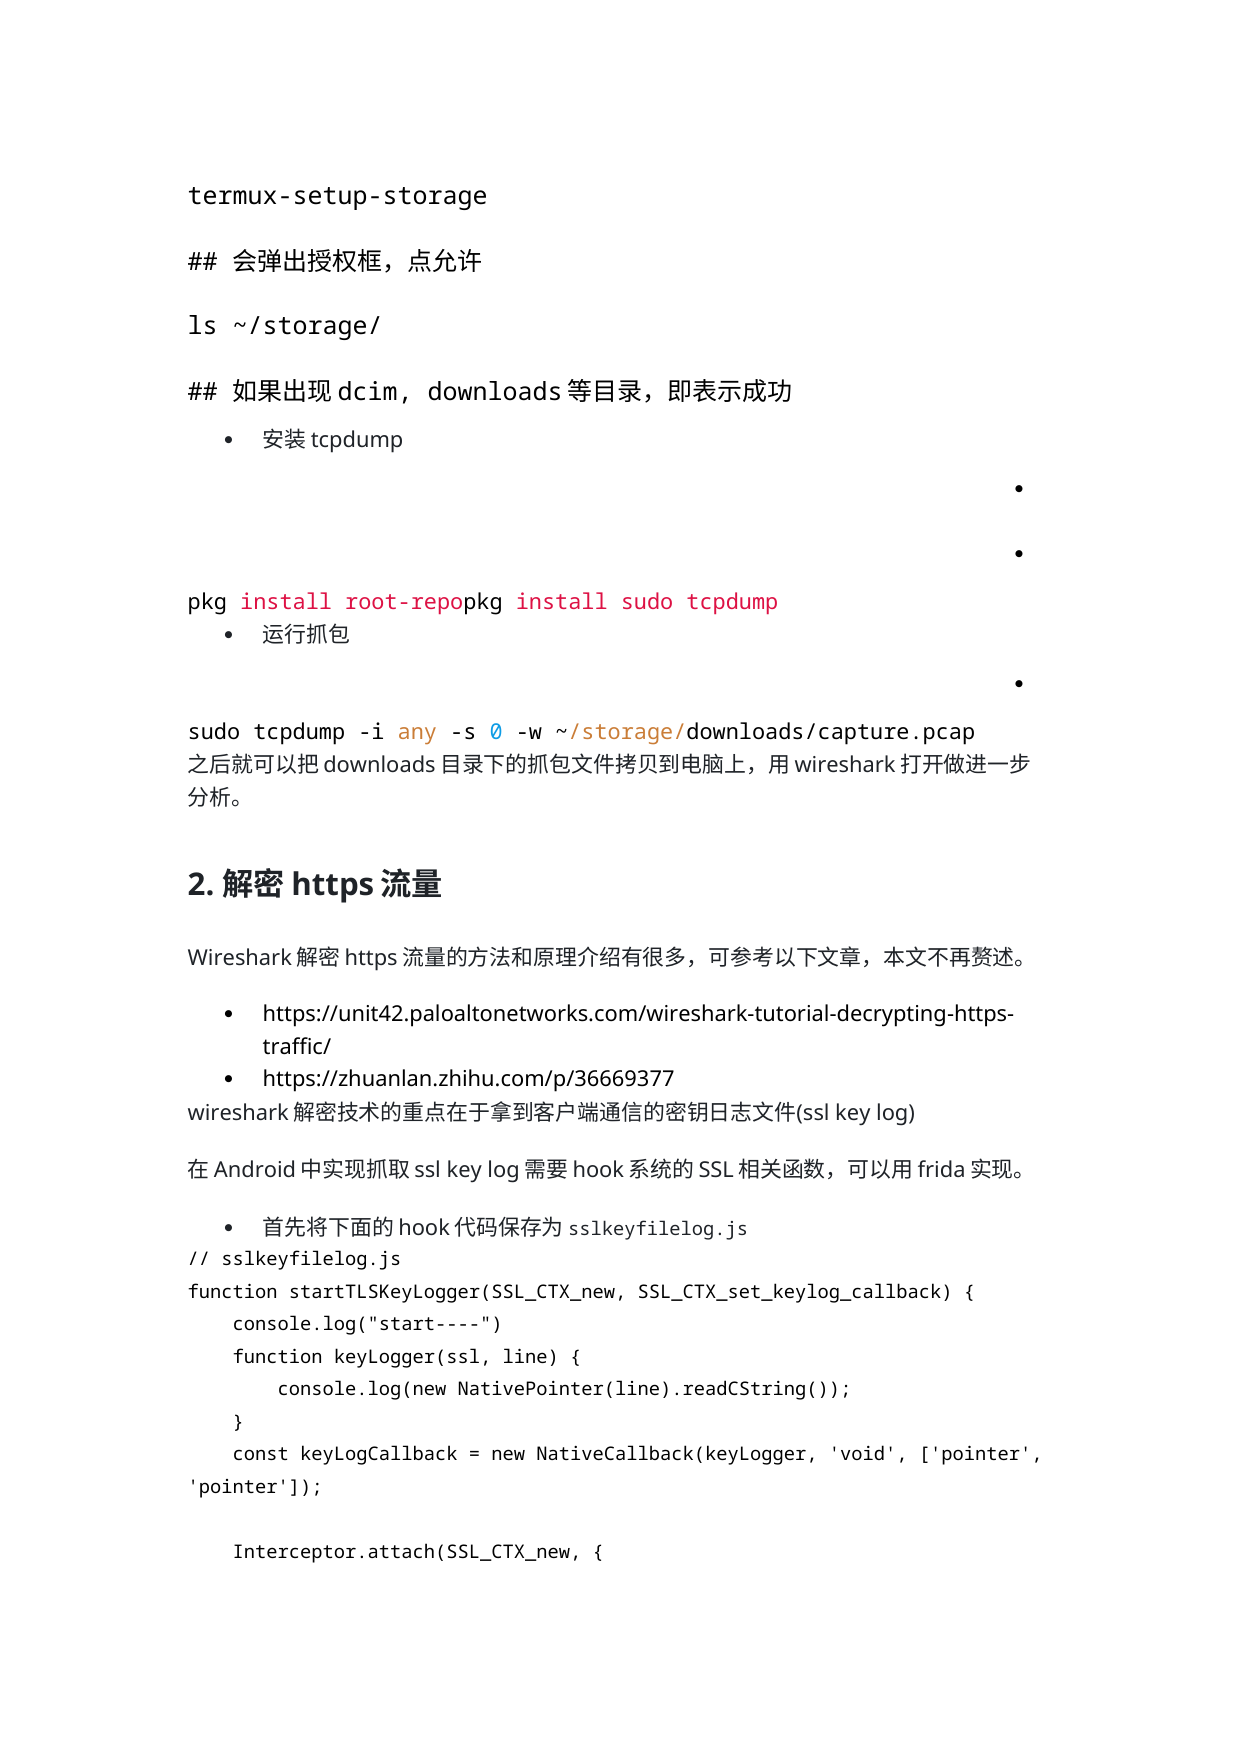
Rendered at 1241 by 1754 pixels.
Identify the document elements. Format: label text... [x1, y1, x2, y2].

list 安装tcpdump [225, 422, 1053, 454]
list https://unit42.paloaltonetworks.com/wireshark-tutorial-decrypting-https-traffic/ [225, 997, 1053, 1062]
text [187, 1242, 1053, 1567]
list 首先将下面的hook代码保存为sslkeyfilelog.js [225, 1209, 1053, 1242]
text termux-setup-storage ## 会弹出授权框，点允许 ls ~/storage/ ## 如果出现dcim, downloads等目录，即表示成功 [187, 162, 1053, 422]
text 之后就可以把downloads目录下的抓包文件拷贝到电脑上，用wireshark打开做进一步分析。 [187, 747, 1053, 812]
list https://zhuanlan.zhihu.com/p/36669377 [225, 1062, 1053, 1094]
text sudo tcpdump -i any -s 0 -w ~/storage/downloads/capture.pcap [187, 714, 1053, 747]
text wireshark解密技术的重点在于拿到客户端通信的密钥日志文件(ssl key log) [187, 1094, 1053, 1127]
text 2. 解密https流量 [187, 849, 1053, 914]
text 在Android中实现抓取ssl key log需要hook系统的SSL相关函数，可以用frida实现。 [187, 1152, 1053, 1184]
text Wireshark解密https流量的方法和原理介绍有很多，可参考以下文章，本文不再赘述。 [187, 939, 1053, 972]
list 运行抓包 [225, 617, 1053, 649]
text pkg install root-repopkg install sudo tcpdump [187, 584, 1053, 617]
